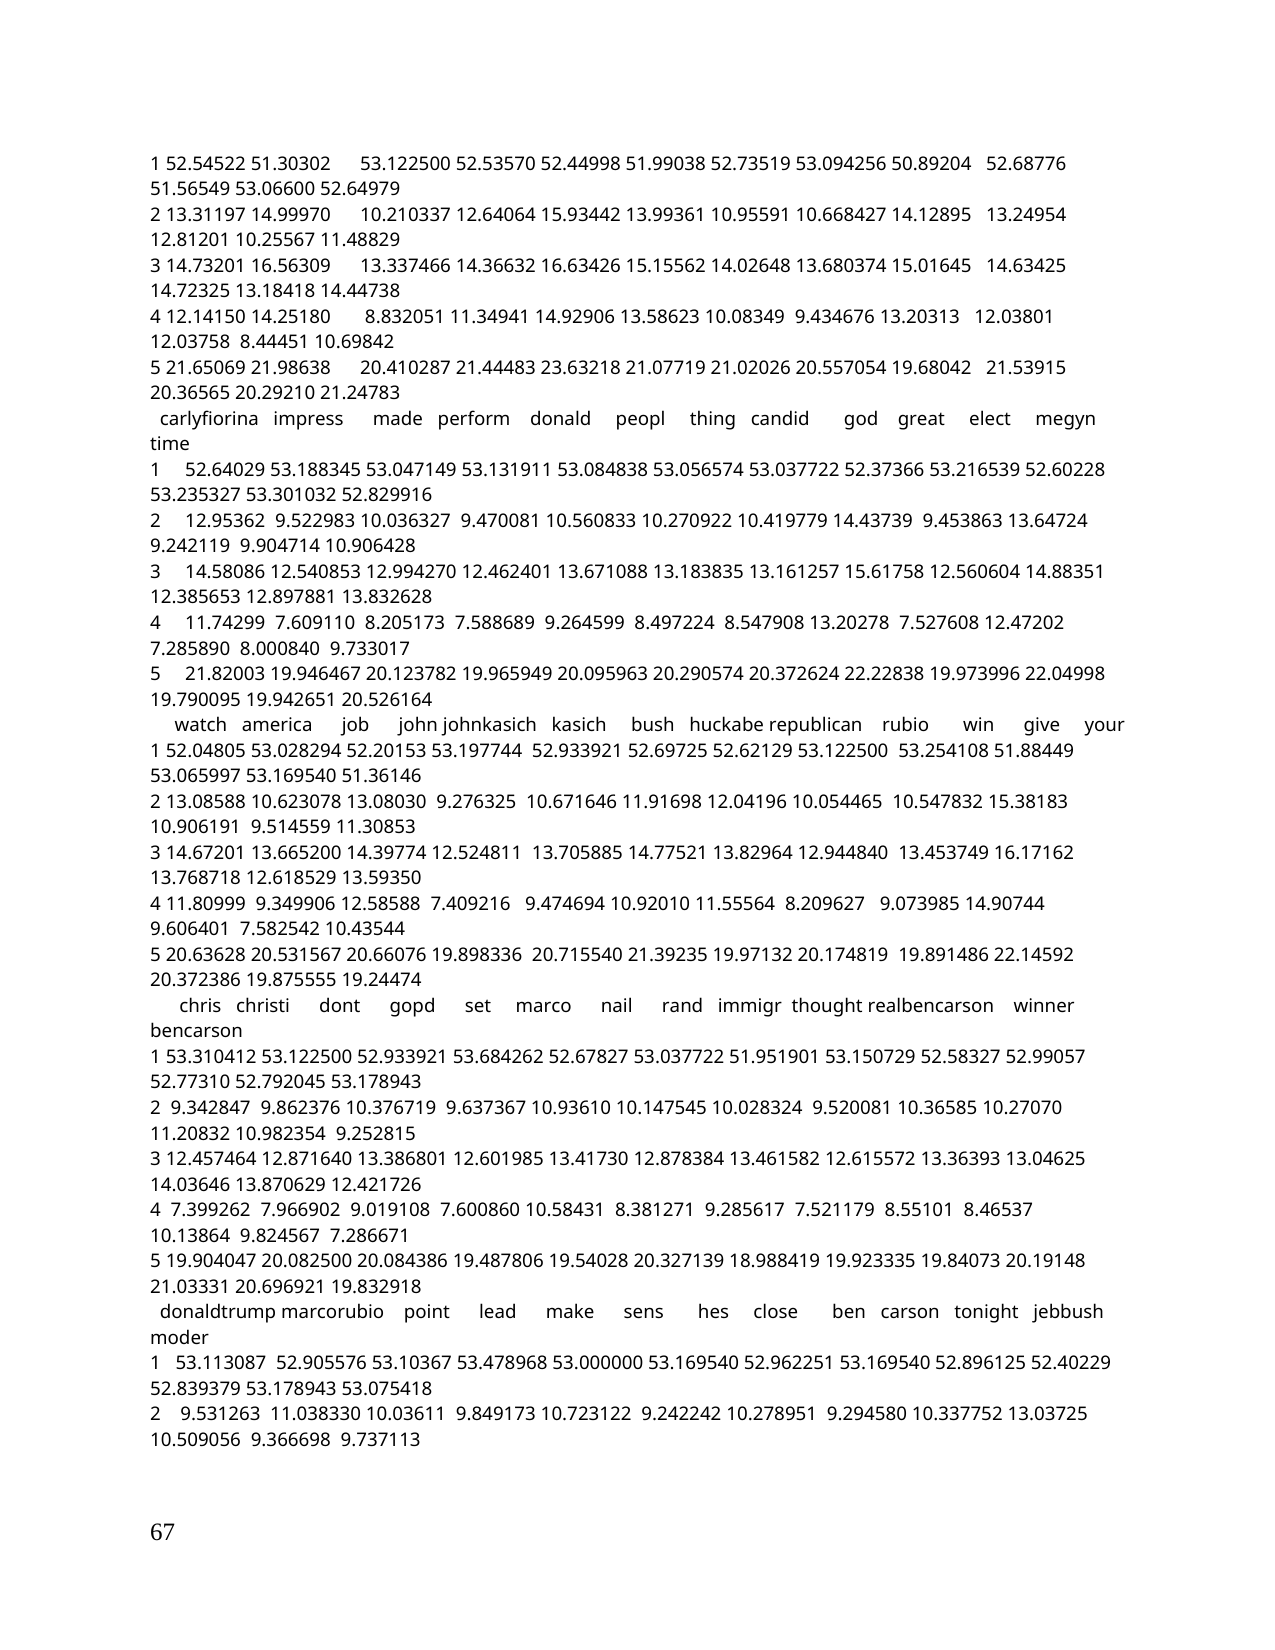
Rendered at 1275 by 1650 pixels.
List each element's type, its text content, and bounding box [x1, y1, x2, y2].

text donaldtrump marcorubio point lead make sens hes close ben carson tonight jebbush moder [150, 1298, 1125, 1349]
text 1 53.113087 52.905576 53.10367 53.478968 53.000000 53.169540 52.962251 53.169540 52.896125 52.40229 52.839379 53.178943 53.075418 [150, 1349, 1125, 1401]
text 1 53.310412 53.122500 52.933921 53.684262 52.67827 53.037722 51.951901 53.150729 52.58327 52.99057 52.77310 52.792045 53.178943 [150, 1043, 1125, 1094]
text 1 52.54522 51.30302 53.122500 52.53570 52.44998 51.99038 52.73519 53.094256 50.89204 52.68776 51.56549 53.06600 52.64979 [150, 150, 1125, 201]
text 4 12.14150 14.25180 8.832051 11.34941 14.92906 13.58623 10.08349 9.434676 13.20313 12.03801 12.03758 8.44451 10.69842 [150, 303, 1125, 354]
text 2 9.342847 9.862376 10.376719 9.637367 10.93610 10.147545 10.028324 9.520081 10.36585 10.27070 11.20832 10.982354 9.252815 [150, 1094, 1125, 1145]
text 3 14.67201 13.665200 14.39774 12.524811 13.705885 14.77521 13.82964 12.944840 13.453749 16.17162 13.768718 12.618529 13.59350 [150, 839, 1125, 890]
text 5 21.65069 21.98638 20.410287 21.44483 23.63218 21.07719 21.02026 20.557054 19.68042 21.53915 20.36565 20.29210 21.24783 [150, 354, 1125, 405]
text carlyfiorina impress made perform donald peopl thing candid god great elect megyn time [150, 405, 1125, 456]
text 4 7.399262 7.966902 9.019108 7.600860 10.58431 8.381271 9.285617 7.521179 8.55101 8.46537 10.13864 9.824567 7.286671 [150, 1196, 1125, 1247]
text 5 19.904047 20.082500 20.084386 19.487806 19.54028 20.327139 18.988419 19.923335 19.84073 20.19148 21.03331 20.696921 19.832918 [150, 1247, 1125, 1298]
text 2 9.531263 11.038330 10.03611 9.849173 10.723122 9.242242 10.278951 9.294580 10.337752 13.03725 10.509056 9.366698 9.737113 [150, 1401, 1125, 1452]
text 1 52.64029 53.188345 53.047149 53.131911 53.084838 53.056574 53.037722 52.37366 53.216539 52.60228 53.235327 53.301032 52.829916 [150, 456, 1125, 507]
text chris christi dont gopd set marco nail rand immigr thought realbencarson winner bencarson [150, 992, 1125, 1043]
text 2 13.31197 14.99970 10.210337 12.64064 15.93442 13.99361 10.95591 10.668427 14.12895 13.24954 12.81201 10.25567 11.48829 [150, 201, 1125, 252]
text watch america job john johnkasich kasich bush huckabe republican rubio win give your [150, 711, 1125, 737]
text 3 14.73201 16.56309 13.337466 14.36632 16.63426 15.15562 14.02648 13.680374 15.01645 14.63425 14.72325 13.18418 14.44738 [150, 252, 1125, 303]
text 4 11.74299 7.609110 8.205173 7.588689 9.264599 8.497224 8.547908 13.20278 7.527608 12.47202 7.285890 8.000840 9.733017 [150, 609, 1125, 660]
text 1 52.04805 53.028294 52.20153 53.197744 52.933921 52.69725 52.62129 53.122500 53.254108 51.88449 53.065997 53.169540 51.36146 [150, 737, 1125, 788]
text 3 12.457464 12.871640 13.386801 12.601985 13.41730 12.878384 13.461582 12.615572 13.36393 13.04625 14.03646 13.870629 12.421726 [150, 1145, 1125, 1196]
text 3 14.58086 12.540853 12.994270 12.462401 13.671088 13.183835 13.161257 15.61758 12.560604 14.88351 12.385653 12.897881 13.832628 [150, 558, 1125, 609]
text 4 11.80999 9.349906 12.58588 7.409216 9.474694 10.92010 11.55564 8.209627 9.073985 14.90744 9.606401 7.582542 10.43544 [150, 890, 1125, 941]
text 5 21.82003 19.946467 20.123782 19.965949 20.095963 20.290574 20.372624 22.22838 19.973996 22.04998 19.790095 19.942651 20.526164 [150, 660, 1125, 711]
text 5 20.63628 20.531567 20.66076 19.898336 20.715540 21.39235 19.97132 20.174819 19.891486 22.14592 20.372386 19.875555 19.24474 [150, 941, 1125, 992]
text 2 12.95362 9.522983 10.036327 9.470081 10.560833 10.270922 10.419779 14.43739 9.453863 13.64724 9.242119 9.904714 10.906428 [150, 507, 1125, 558]
text 2 13.08588 10.623078 13.08030 9.276325 10.671646 11.91698 12.04196 10.054465 10.547832 15.38183 10.906191 9.514559 11.30853 [150, 788, 1125, 839]
